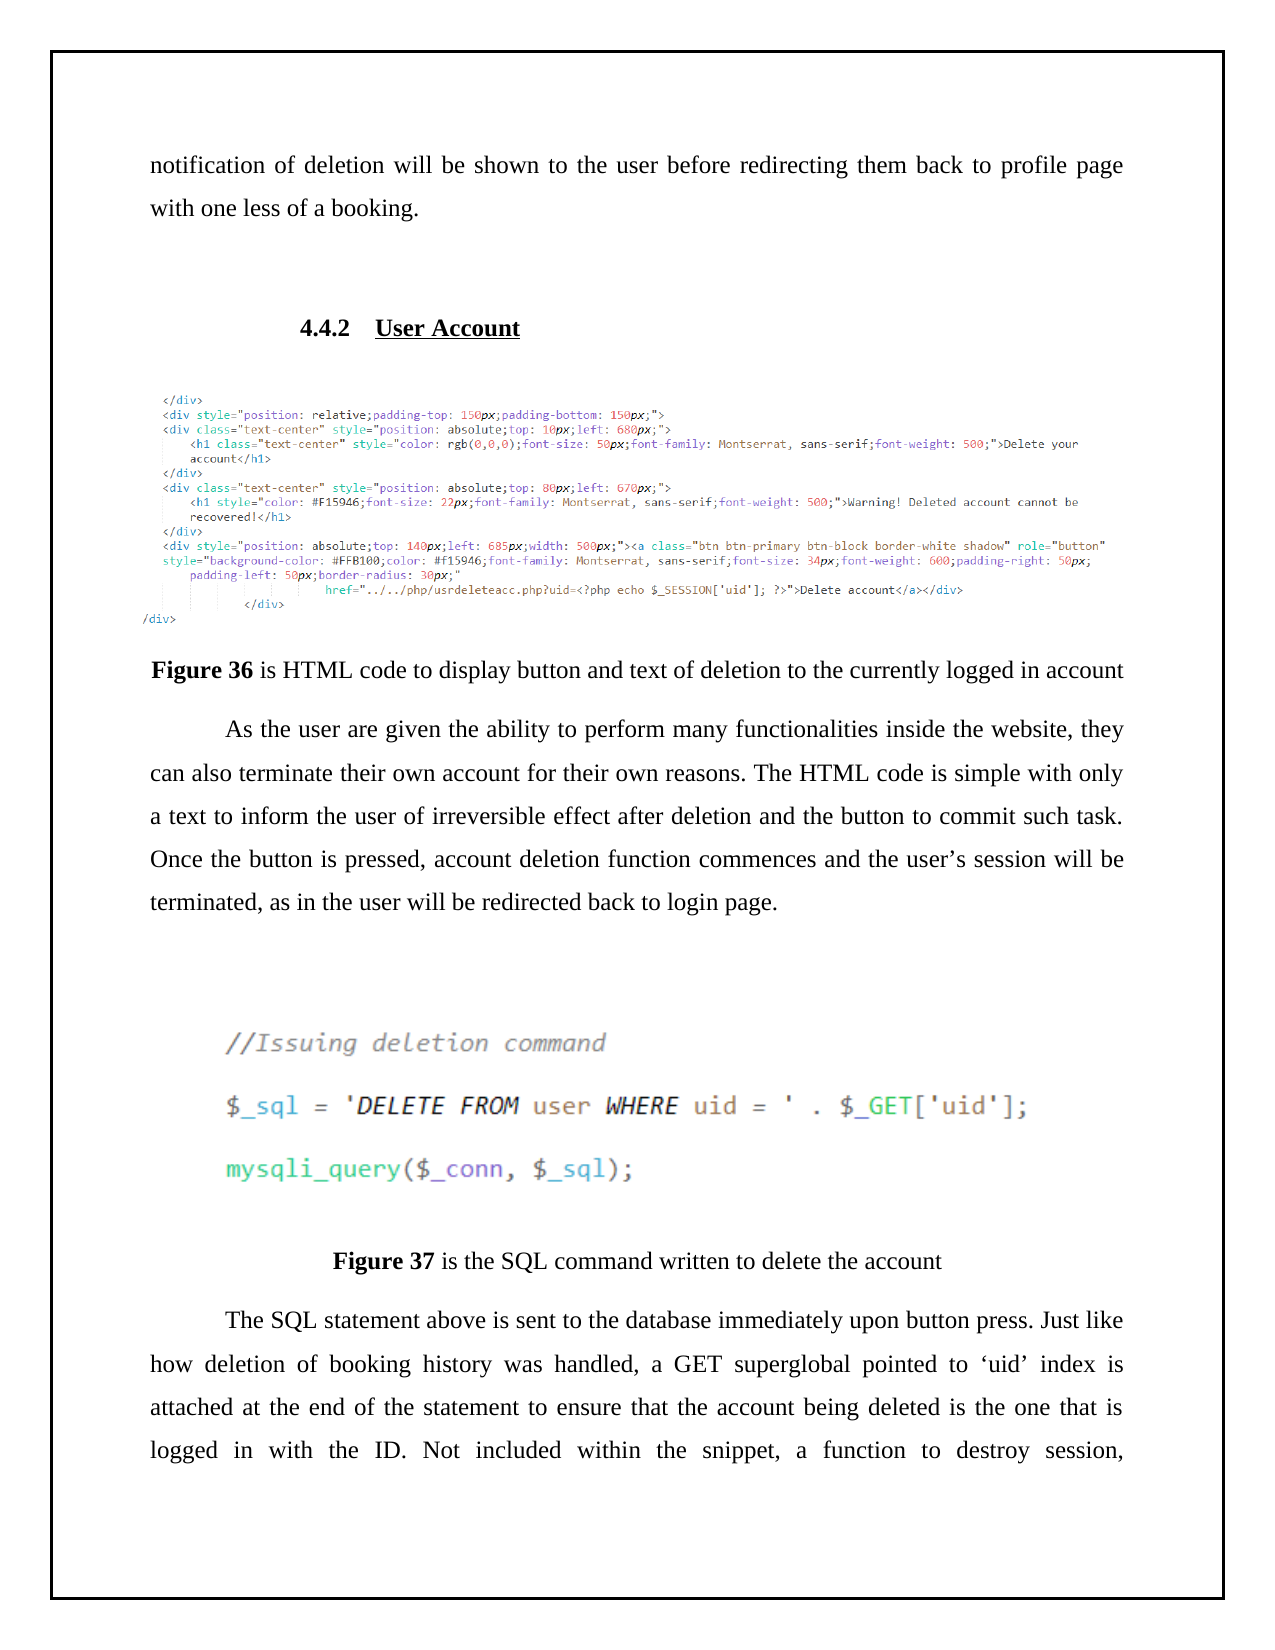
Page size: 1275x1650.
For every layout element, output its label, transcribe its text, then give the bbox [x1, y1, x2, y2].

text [150, 1306, 1125, 1464]
picture [141, 393, 1116, 624]
picture [206, 1017, 1069, 1207]
text Figure 37 is the SQL command written to delete the account [150, 1246, 1125, 1274]
text Figure 36 is HTML code to display button and text of deletion to the currently logged in account [150, 655, 1125, 683]
subtitle User Account [300, 313, 1125, 341]
text As the user are given the ability to perform many functionalities inside the website, they can also terminate their own account for their own reasons. The HTML code is simple with only a text to inform the user of irreversible effect after deletion and the button to commit such task. Once the button is pressed, account deletion function commences and the user’s session will be terminated, as in the user will be redirected back to login page. [150, 714, 1125, 916]
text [150, 150, 1125, 222]
